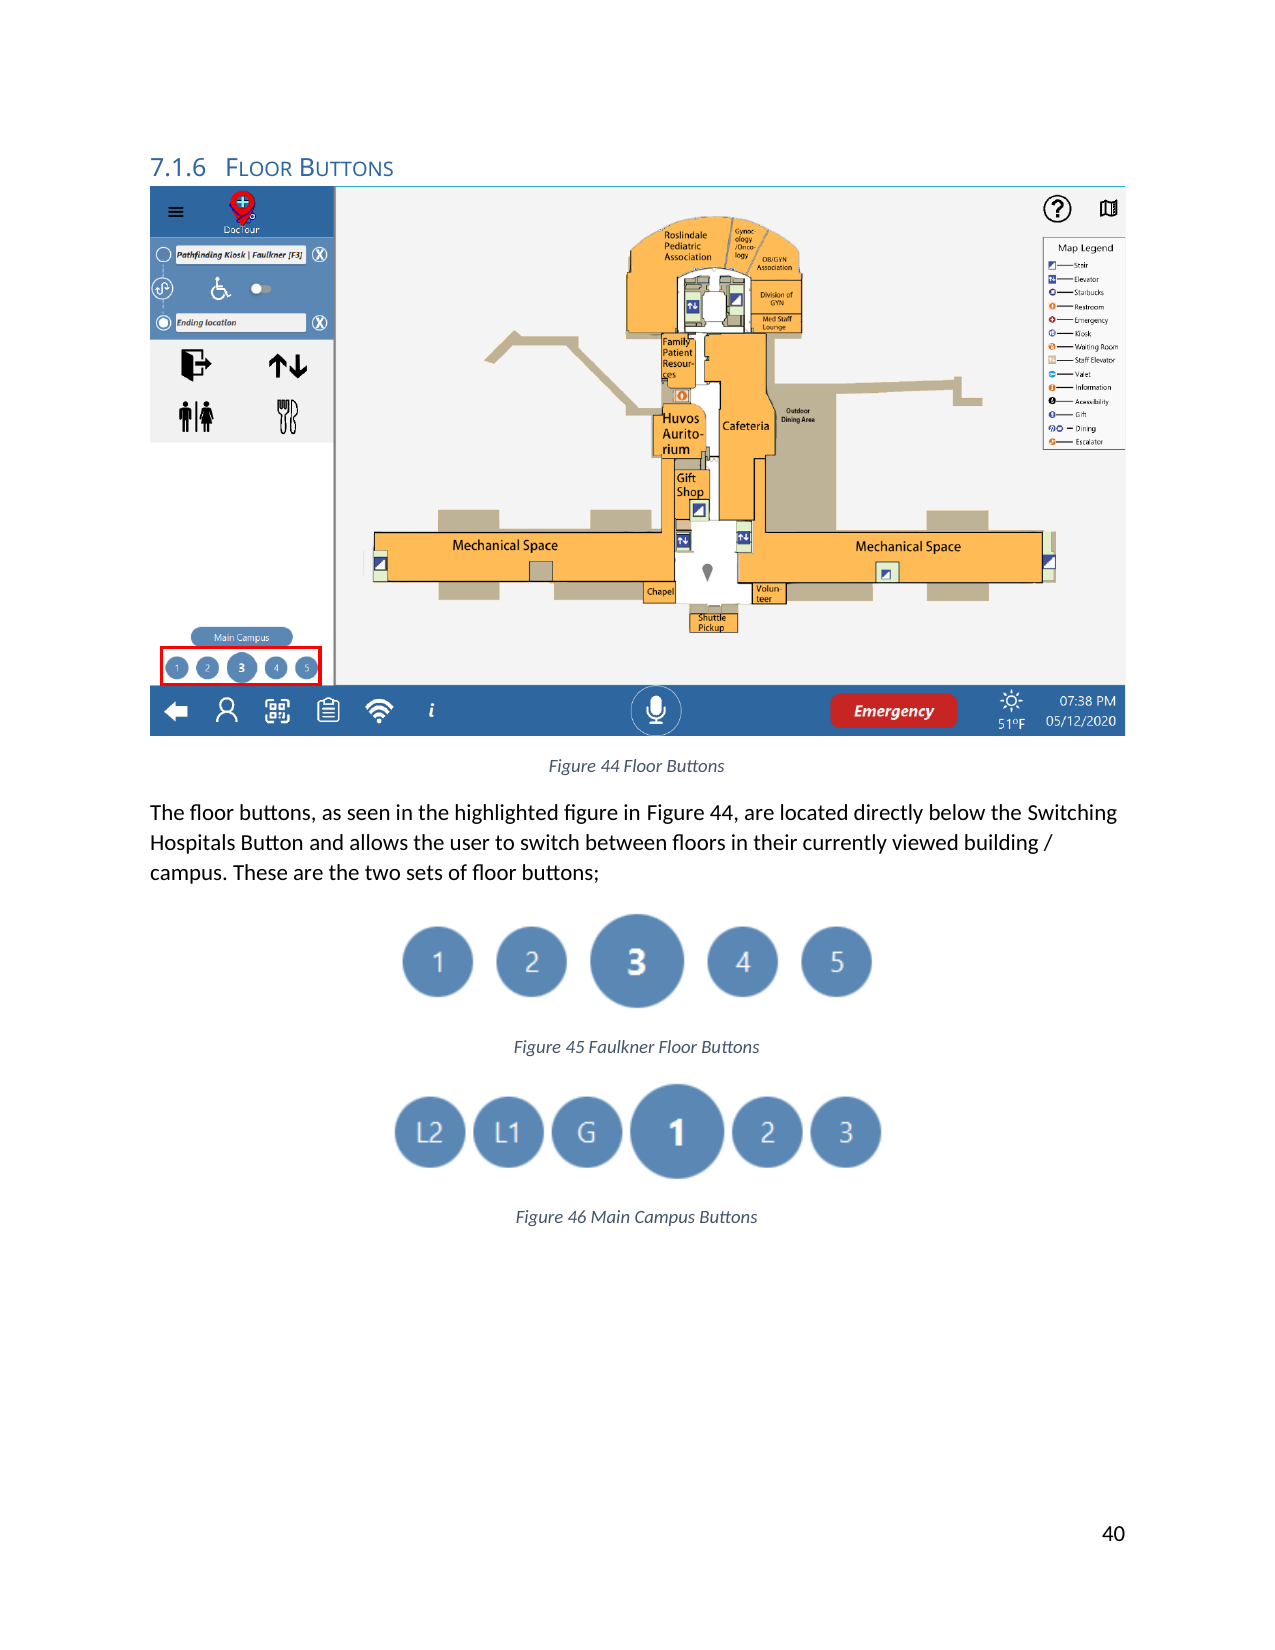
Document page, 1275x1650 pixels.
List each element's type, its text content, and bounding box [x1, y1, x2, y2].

text Figure 44 Floor Buttons [150, 754, 1125, 777]
picture [150, 186, 1125, 736]
text Figure 45 Faulkner Floor Buttons [150, 1035, 1125, 1058]
subtitle Floor Buttons [150, 150, 1125, 184]
text Figure 46 Main Campus Buttons [150, 1205, 1125, 1228]
text The floor buttons, as seen in the highlighted figure in Figure 41, are located directly below the Switching Hospitals Button and allows the user to switch between floors in their currently viewed building / campus. These are the two sets of floor buttons; [150, 798, 1125, 886]
picture [357, 1078, 918, 1187]
picture [356, 905, 919, 1016]
